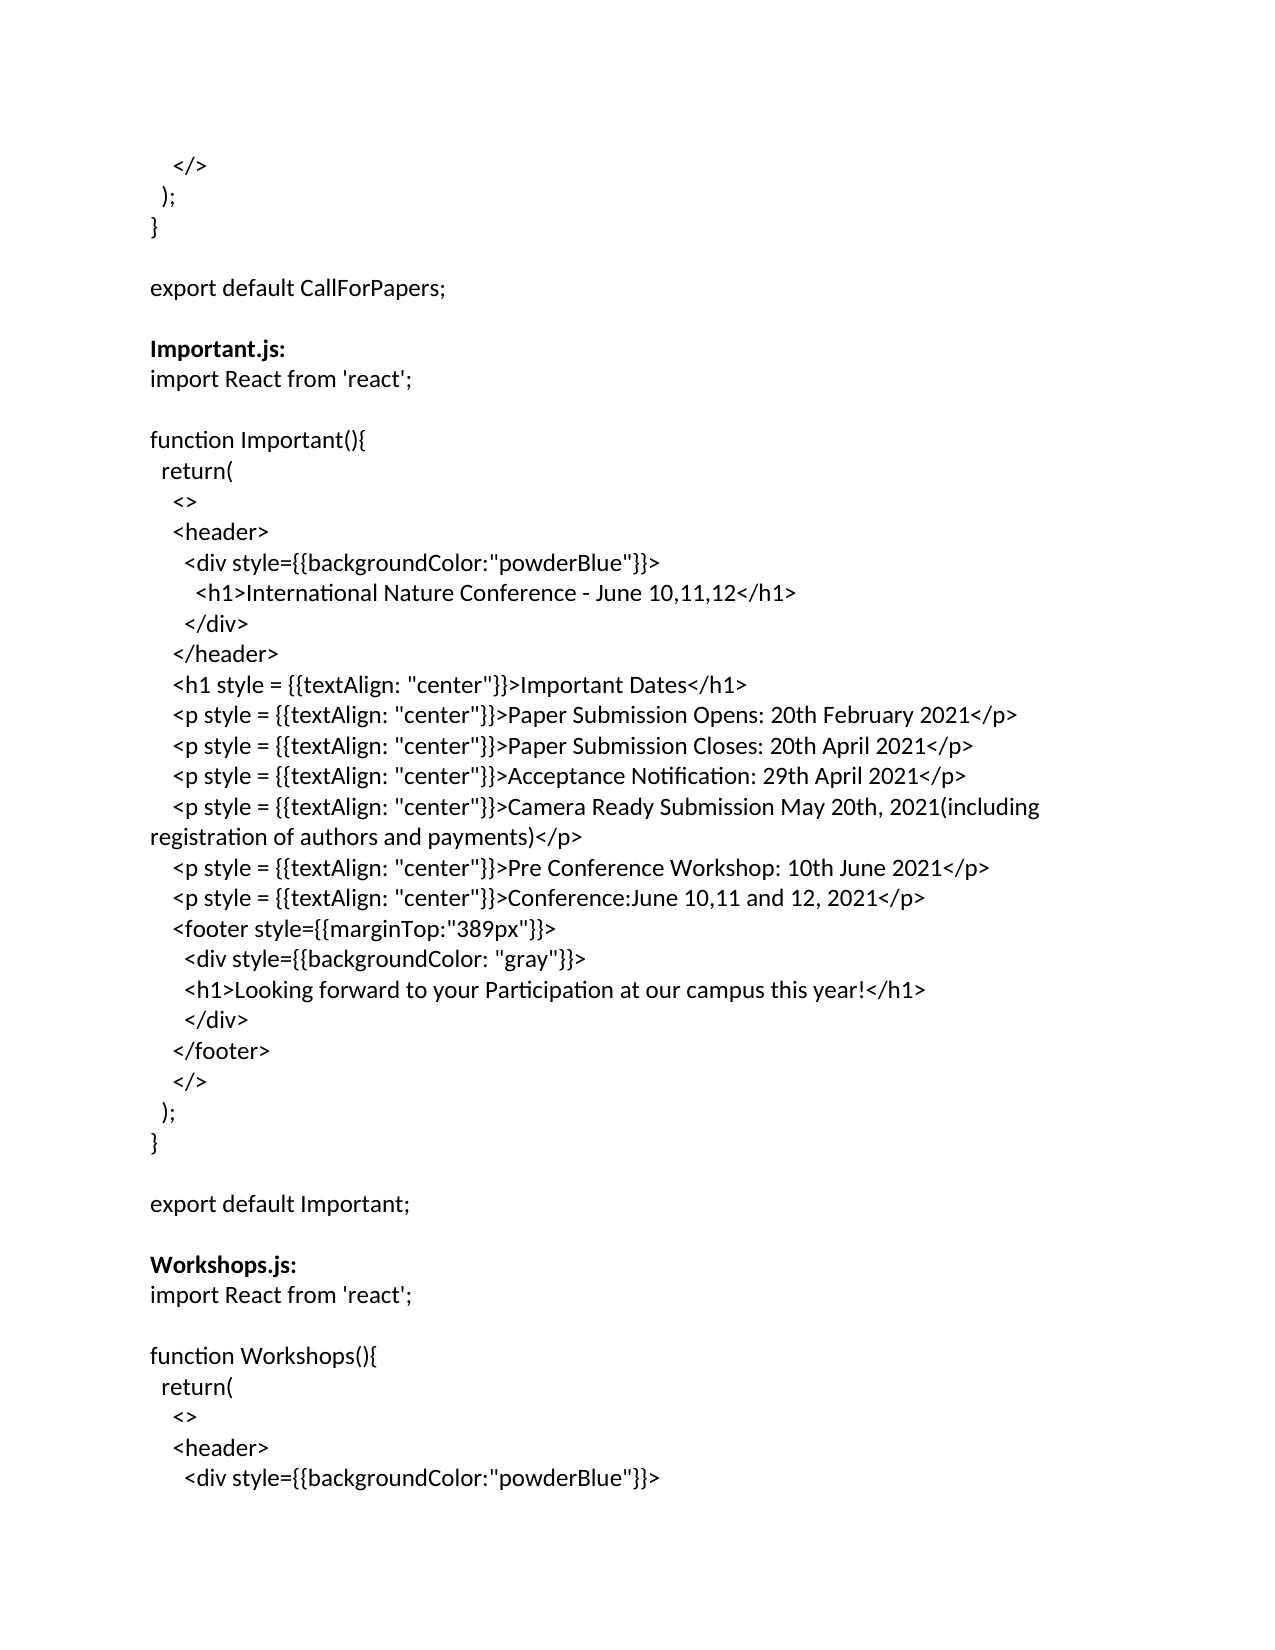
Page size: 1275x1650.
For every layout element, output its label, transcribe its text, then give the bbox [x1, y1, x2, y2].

text <header> [150, 1432, 1125, 1462]
text </> [150, 1066, 1125, 1096]
text <> [150, 486, 1125, 516]
text function Important(){ [150, 425, 1125, 455]
text <h1 style = {{textAlign: "center"}}>Important Dates</h1> [150, 669, 1125, 699]
text <h1>Looking forward to your Participation at our campus this year!</h1> [150, 974, 1125, 1004]
text } [150, 211, 1125, 242]
text <p style = {{textAlign: "center"}}>Paper Submission Opens: 20th February 2021</p> [150, 699, 1125, 730]
text ); [150, 1096, 1125, 1127]
text </div> [150, 608, 1125, 638]
text </div> [150, 1004, 1125, 1035]
text <p style = {{textAlign: "center"}}>Camera Ready Submission May 20th, 2021(including registration of authors and payments)</p> [150, 791, 1125, 852]
text } [150, 1127, 1125, 1157]
text <> [150, 1401, 1125, 1432]
text <footer style={{marginTop:"389px"}}> [150, 913, 1125, 943]
text import React from 'react'; [150, 364, 1125, 394]
text export default CallForPapers; [150, 272, 1125, 303]
text <div style={{backgroundColor:"powderBlue"}}> [150, 547, 1125, 577]
text <p style = {{textAlign: "center"}}>Paper Submission Closes: 20th April 2021</p> [150, 730, 1125, 760]
text function Workshops(){ [150, 1340, 1125, 1371]
text <p style = {{textAlign: "center"}}>Conference:June 10,11 and 12, 2021</p> [150, 882, 1125, 913]
text <div style={{backgroundColor:"powderBlue"}}> [150, 1462, 1125, 1493]
text </footer> [150, 1035, 1125, 1066]
text export default Important; [150, 1188, 1125, 1218]
text import React from 'react'; [150, 1279, 1125, 1310]
text Workshops.js: [150, 1249, 1125, 1279]
text ); [150, 181, 1125, 211]
text <h1>International Nature Conference - June 10,11,12</h1> [150, 577, 1125, 608]
text Important.js: [150, 333, 1125, 364]
text <header> [150, 516, 1125, 547]
text </> [150, 150, 1125, 181]
text </header> [150, 638, 1125, 669]
text <p style = {{textAlign: "center"}}>Acceptance Notification: 29th April 2021</p> [150, 760, 1125, 791]
text <div style={{backgroundColor: "gray"}}> [150, 943, 1125, 974]
text <p style = {{textAlign: "center"}}>Pre Conference Workshop: 10th June 2021</p> [150, 852, 1125, 882]
text return( [150, 1371, 1125, 1401]
text return( [150, 455, 1125, 486]
